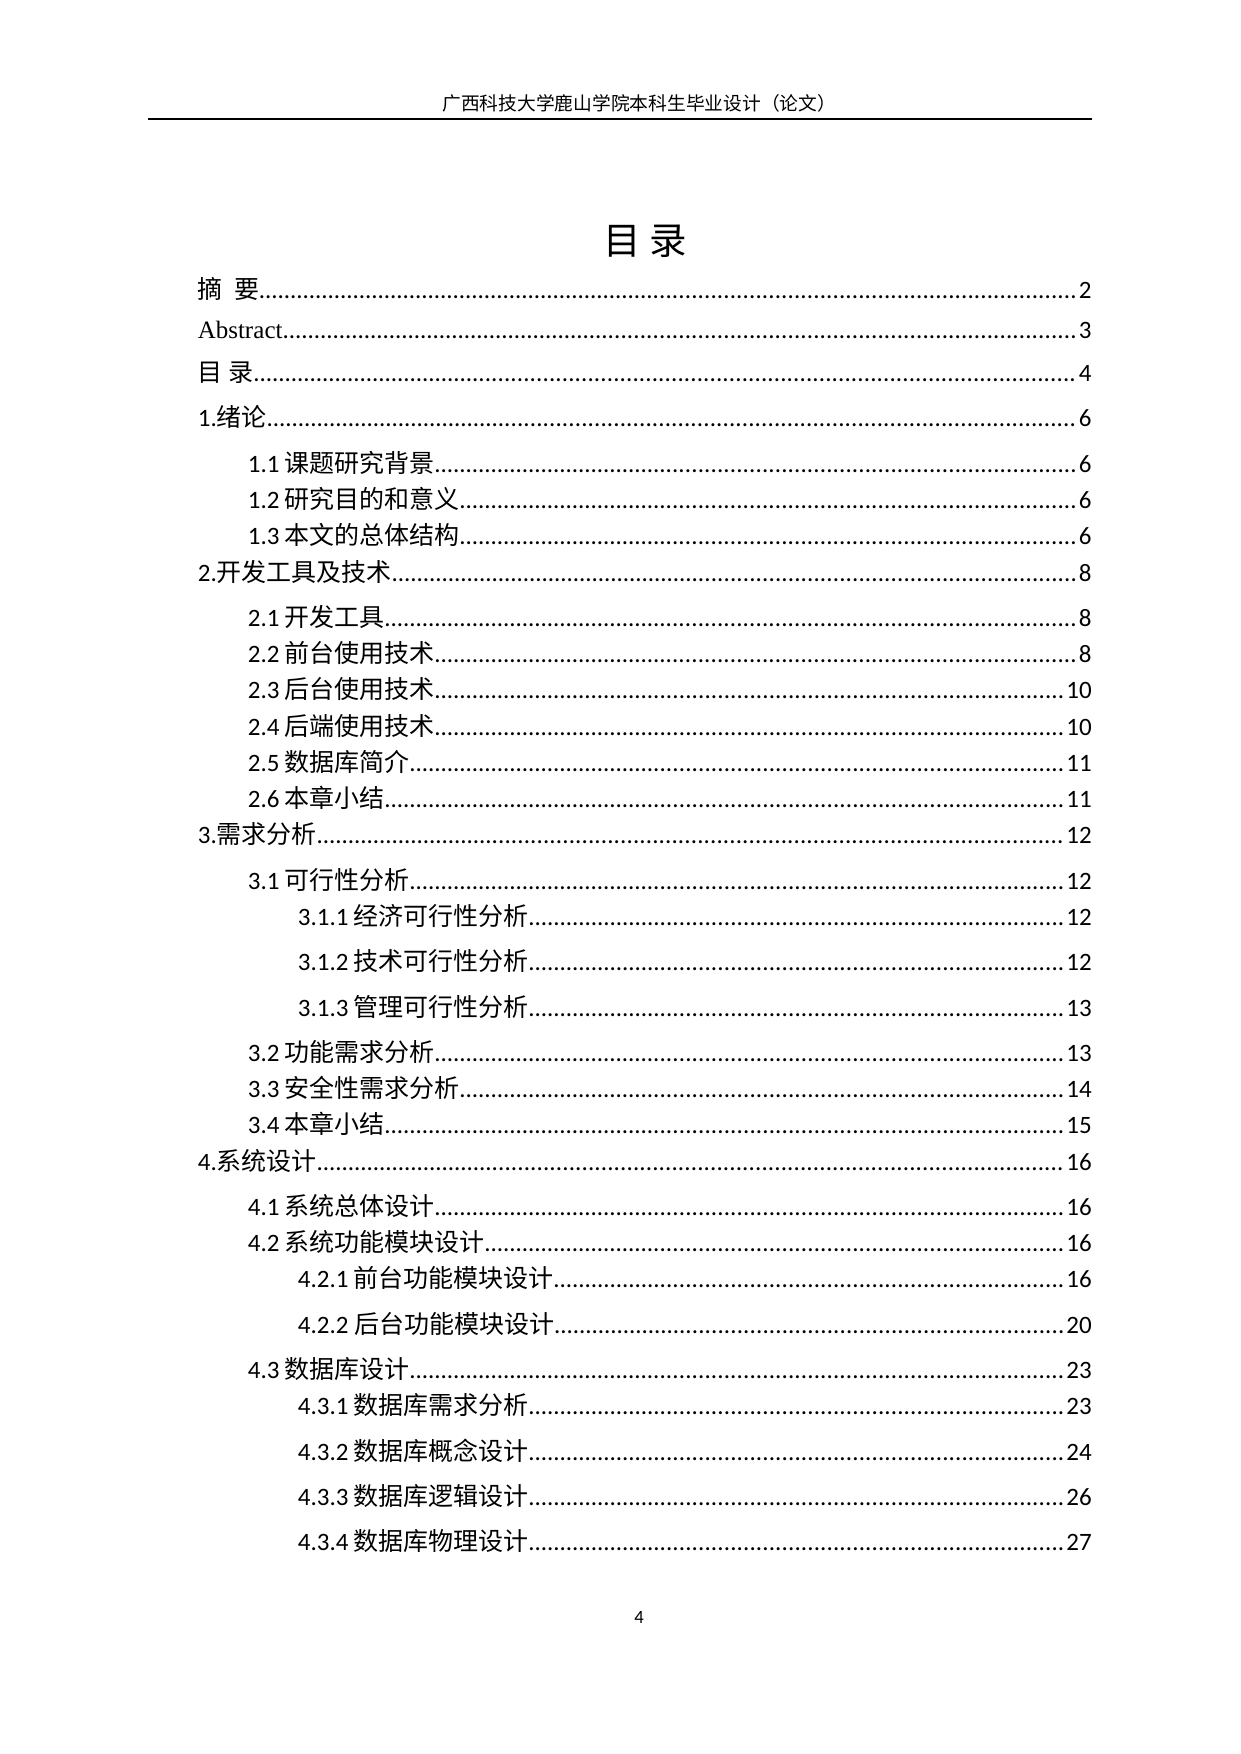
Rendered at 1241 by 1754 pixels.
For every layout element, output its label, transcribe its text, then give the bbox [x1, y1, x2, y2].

text 4.2.2 后台功能模块设计 20 [248, 1304, 1092, 1340]
text 2.2前台使用技术 8 [198, 633, 1092, 670]
text 4.3.4数据库物理设计 27 [248, 1522, 1092, 1558]
text 3.1.2技术可行性分析 12 [248, 942, 1092, 978]
text 1.1课题研究背景 6 [198, 443, 1092, 479]
text 2.1开发工具 8 [198, 597, 1092, 633]
text 4.3数据库设计 23 [198, 1349, 1092, 1386]
text 2.6本章小结 11 [198, 778, 1092, 815]
text 2.3后台使用技术 10 [198, 670, 1092, 706]
text 4.2.1前台功能模块设计 16 [248, 1259, 1092, 1295]
text 3.2功能需求分析 13 [198, 1032, 1092, 1068]
subtitle 目 录 [148, 211, 1092, 265]
text 1.2研究目的和意义 6 [198, 479, 1092, 516]
text 2.5数据库简介 11 [198, 742, 1092, 778]
text 2.4后端使用技术 10 [198, 706, 1092, 742]
text 3.1.3管理可行性分析 13 [248, 987, 1092, 1023]
text 4.1系统总体设计 16 [198, 1186, 1092, 1223]
text 3.1可行性分析 12 [198, 860, 1092, 896]
text 摘 要 2 [148, 269, 1092, 305]
text 目 录 4 [148, 353, 1092, 389]
text 3.3安全性需求分析 14 [198, 1068, 1092, 1105]
text 1.绪论 6 [148, 398, 1092, 434]
text 1.3本文的总体结构 6 [198, 516, 1092, 552]
text 4.3.1数据库需求分析 23 [248, 1386, 1092, 1422]
text 4.系统设计 16 [148, 1141, 1092, 1177]
text 4.2系统功能模块设计 16 [198, 1223, 1092, 1259]
text 3.需求分析 12 [148, 815, 1092, 851]
text 3.1.1经济可行性分析 12 [248, 896, 1092, 933]
text 2.开发工具及技术 8 [148, 552, 1092, 588]
text 4.3.3数据库逻辑设计 26 [248, 1476, 1092, 1513]
text Abstract 3 [148, 314, 1092, 345]
text 4.3.2数据库概念设计 24 [248, 1431, 1092, 1467]
text 3.4本章小结 15 [198, 1105, 1092, 1141]
